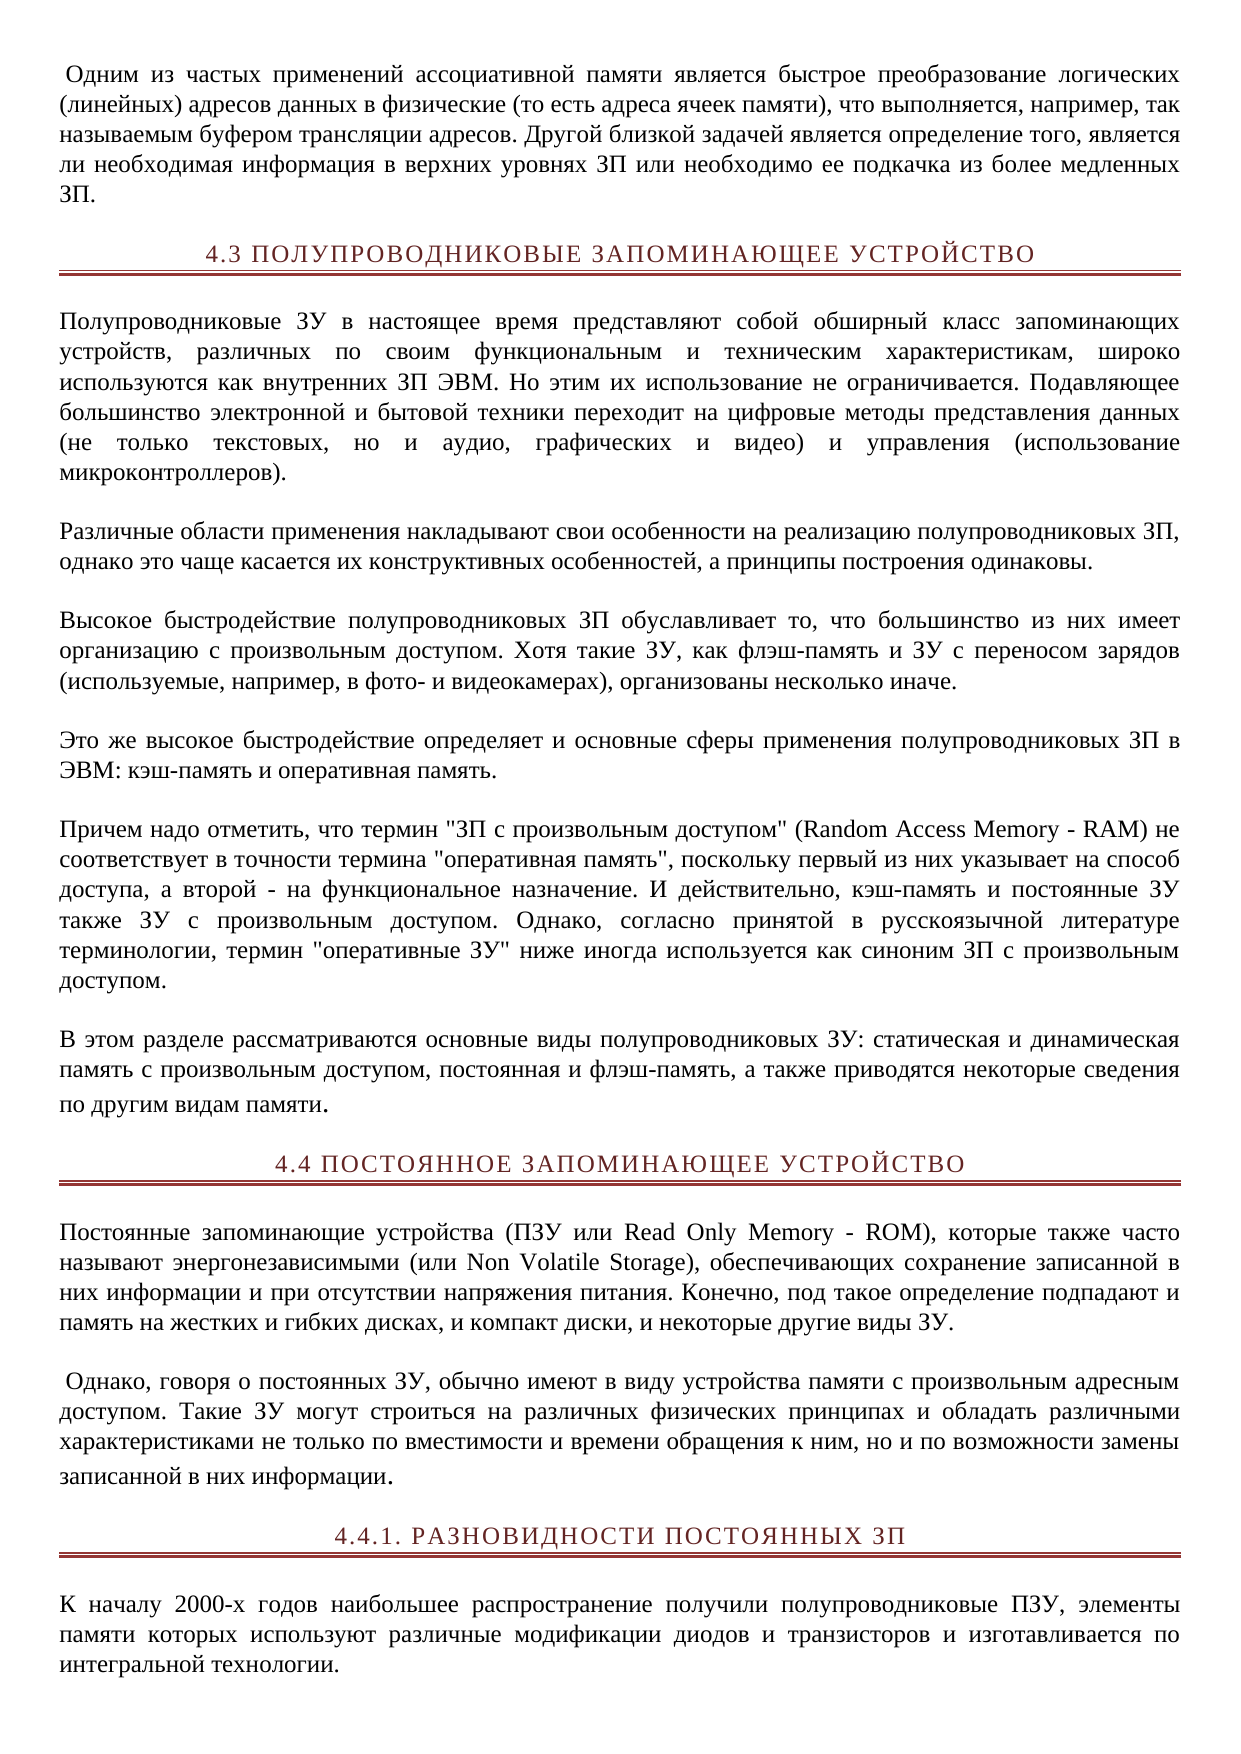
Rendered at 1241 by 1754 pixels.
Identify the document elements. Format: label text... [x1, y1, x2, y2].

text Полупроводниковые ЗУ в настоящее время представляют собой обширный класс запоминающих устройств, различных по своим функциональным и техническим характеристикам, широко используются как внутренних ЗП ЭВМ. Но этим их использование не ограничивается. Подавляющее большинство электронной и бытовой техники переходит на цифровые методы представления данных (не только текстовых, но и аудио, графических и видео) и управления (использование микроконтроллеров). [59, 306, 1181, 486]
text К началу 2000-х годов наибольшее распространение получили полупроводниковые ПЗУ, элементы памяти которых используют различные модификации диодов и транзисторов и изготавливается по интегральной технологии. [59, 1589, 1181, 1678]
text Причем надо отметить, что термин "ЗП с произвольным доступом" (Random Access Memory - RAM) не соответствует в точности термина "оперативная память", поскольку первый из них указывает на способ доступа, а второй - на функциональное назначение. И действительно, кэш-память и постоянные ЗУ также ЗУ с произвольным доступом. Однако, согласно принятой в русскоязычной литературе терминологии, термин "оперативные ЗУ" ниже иногда используется как синоним ЗП с произвольным доступом. [59, 814, 1181, 994]
text Различные области применения накладывают свои особенности на реализацию полупроводниковых ЗП, однако это чаще касается их конструктивных особенностей, а принципы построения одинаковы. [59, 516, 1181, 575]
subtitle 4.3 ПОЛУПРОВОДНИКОВЫЕ запоминающее устройство [59, 239, 1181, 270]
text Одним из частых применений ассоциативной памяти является быстрое преобразование логических (линейных) адресов данных в физические (то есть адреса ячеек памяти), что выполняется, например, так называемым буфером трансляции адресов. Другой близкой задачей является определение того, является ли необходимая информация в верхних уровнях ЗП или необходимо ее подкачка из более медленных ЗП. [59, 59, 1181, 208]
text Это же высокое быстродействие определяет и основные сферы применения полупроводниковых ЗП в ЭВМ: кэш-память и оперативная память. [59, 725, 1181, 784]
subtitle 4.4.1. Разновидности ПОСТОЯННЫХ ЗП [59, 1521, 1181, 1552]
subtitle 4.4 постоянное запоминающее устройство [59, 1149, 1181, 1180]
text Постоянные запоминающие устройства (ПЗУ или Read Only Memory - ROM), которые также часто называют энергонезависимыми (или Non Volatile Storage), обеспечивающих сохранение записанной в них информации и при отсутствии напряжения питания. Конечно, под такое определение подпадают и память на жестких и гибких дисках, и компакт диски, и некоторые другие виды ЗУ. [59, 1217, 1181, 1336]
text Высокое быстродействие полупроводниковых ЗП обуславливает то, что большинство из них имеет организацию с произвольным доступом. Хотя такие ЗУ, как флэш-память и ЗУ с переносом зарядов (используемые, например, в фото- и видеокамерах), организованы несколько иначе. [59, 606, 1181, 694]
text Однако, говоря о постоянных ЗУ, обычно имеют в виду устройства памяти с произвольным адресным доступом. Такие ЗУ могут строиться на различных физических принципах и обладать различными характеристиками не только по вместимости и времени обращения к ним, но и по возможности замены записанной в них информации. [59, 1366, 1181, 1490]
text В этом разделе рассматриваются основные виды полупроводниковых ЗУ: статическая и динамическая память с произвольным доступом, постоянная и флэш-память, а также приводятся некоторые сведения по другим видам памяти. [59, 1024, 1181, 1118]
